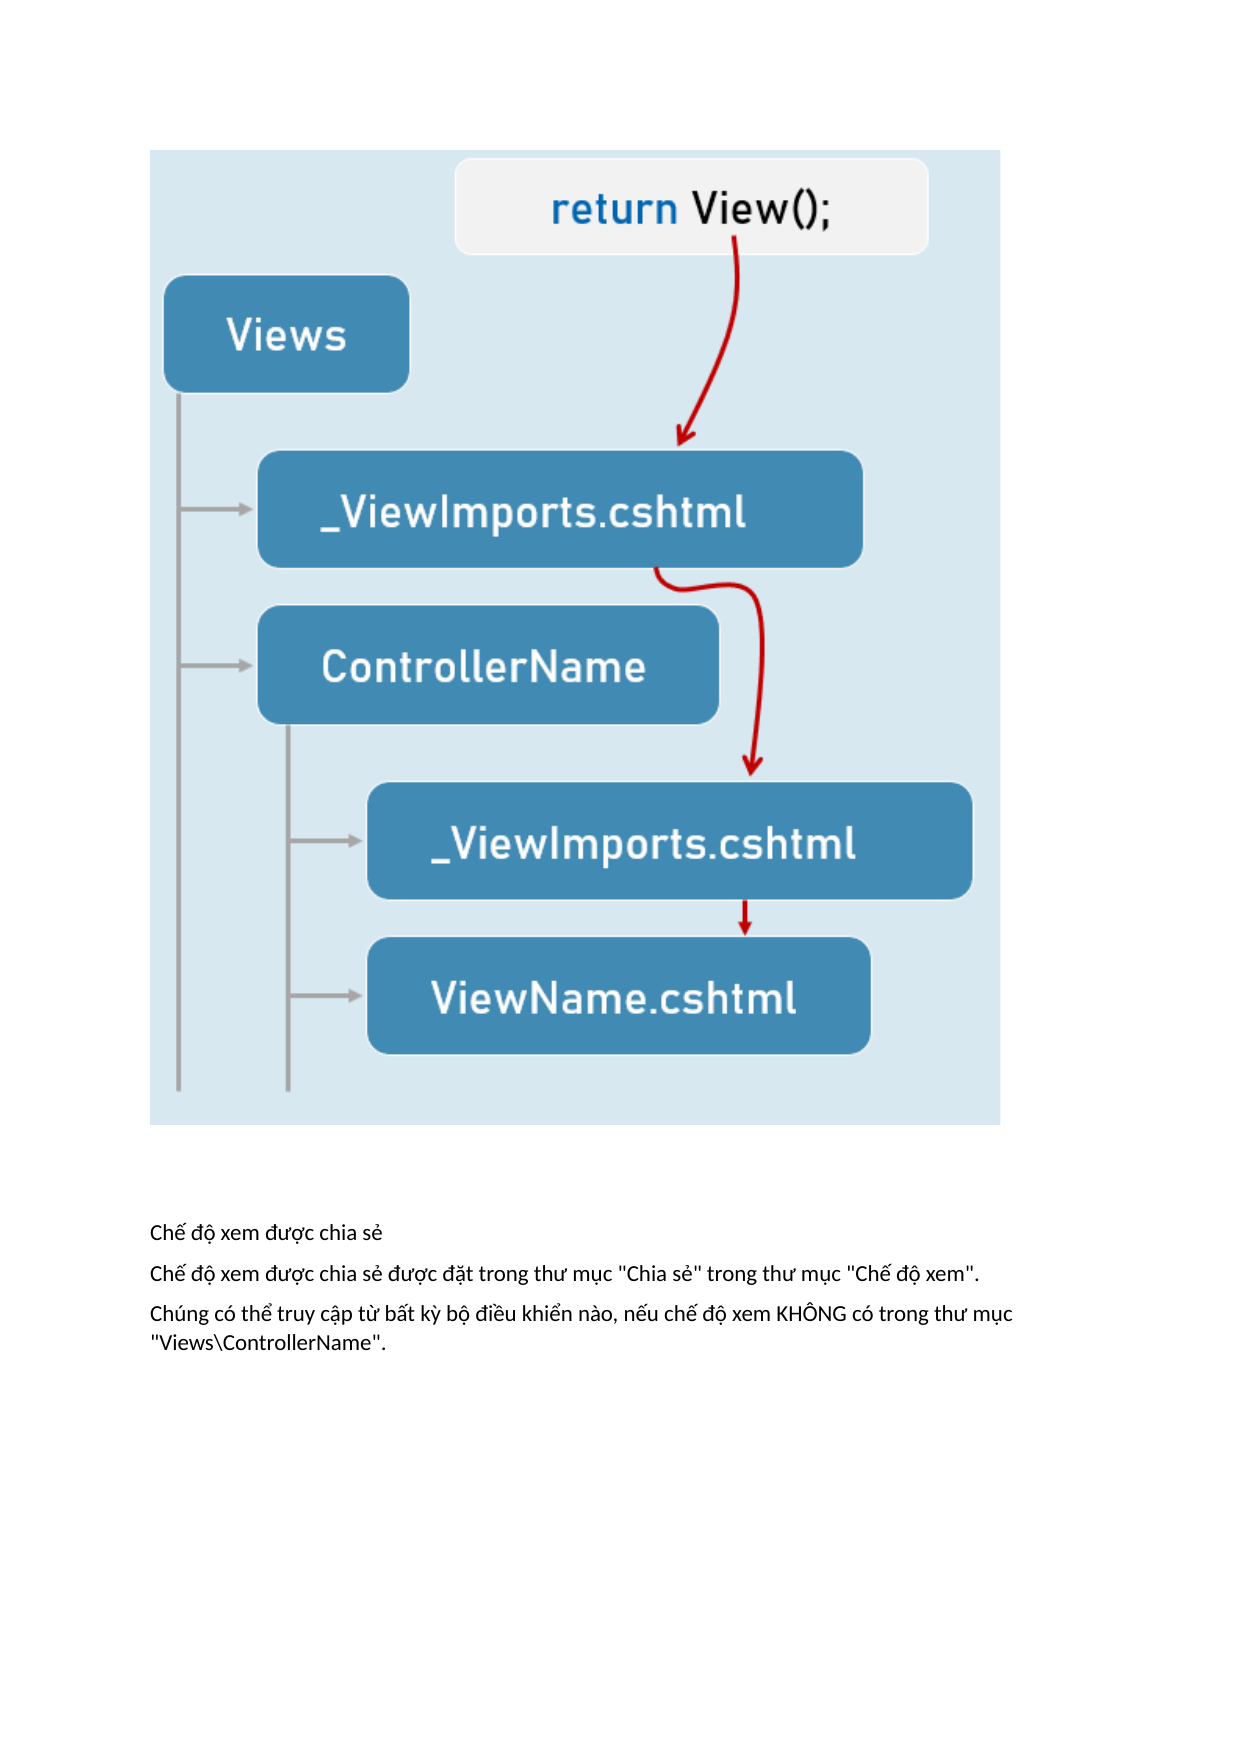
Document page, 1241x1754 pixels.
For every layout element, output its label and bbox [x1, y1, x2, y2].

picture [150, 150, 1001, 1125]
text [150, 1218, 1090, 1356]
